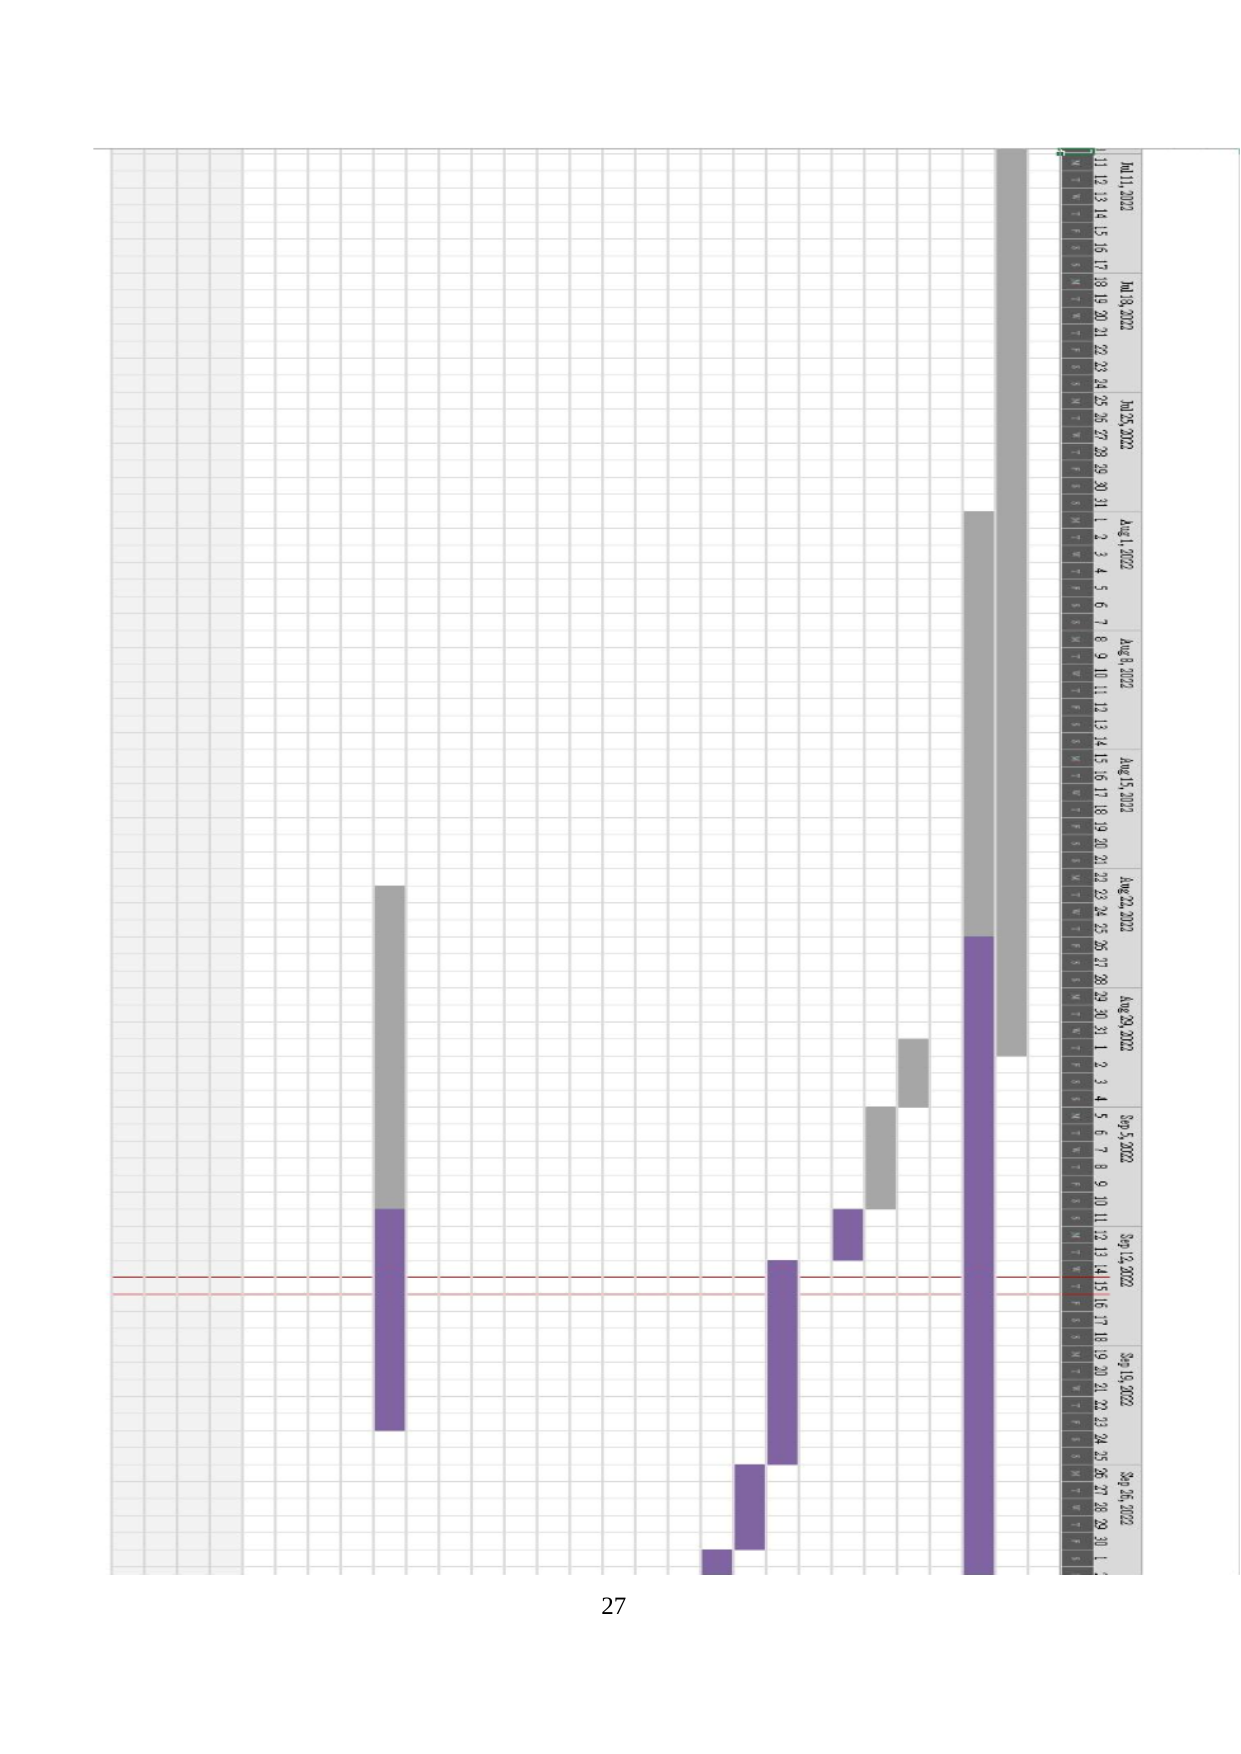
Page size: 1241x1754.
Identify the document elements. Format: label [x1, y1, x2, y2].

picture [94, 149, 1240, 1573]
